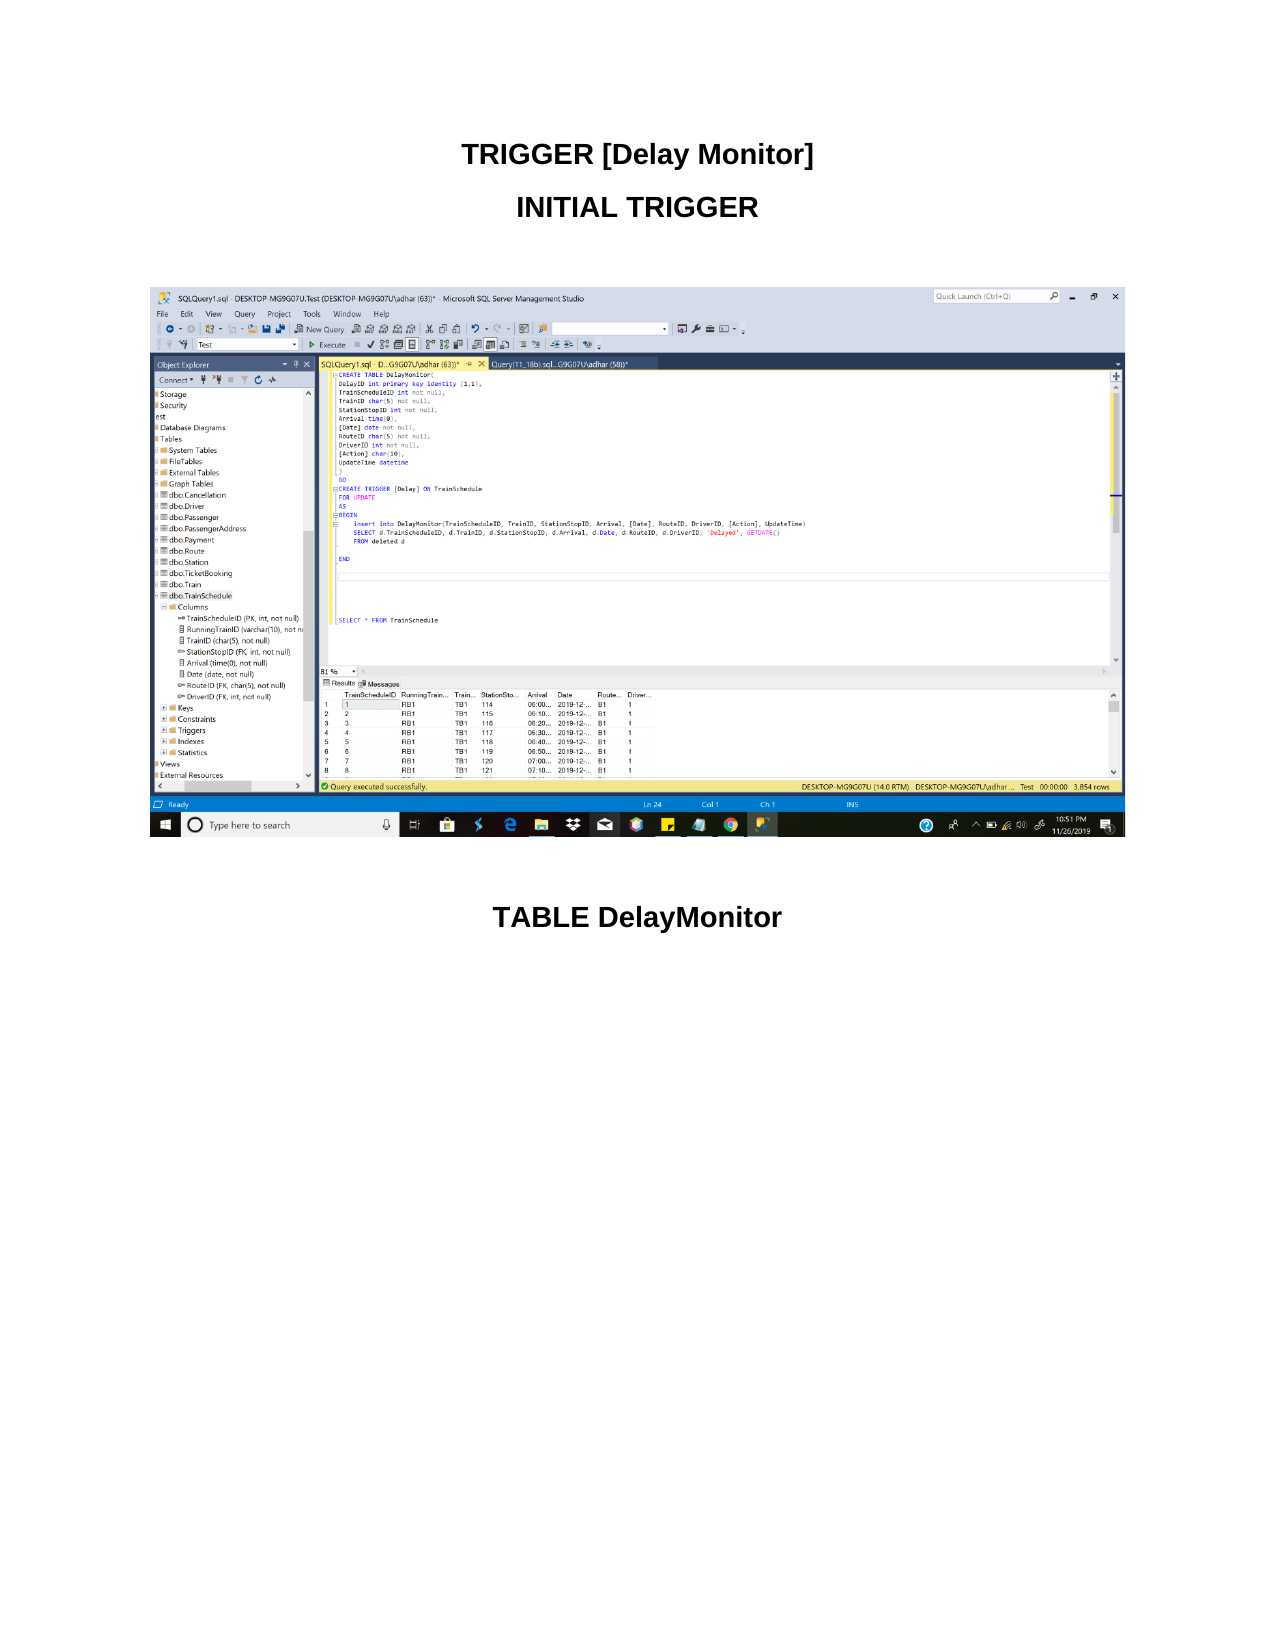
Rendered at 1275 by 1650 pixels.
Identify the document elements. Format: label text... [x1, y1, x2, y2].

picture [150, 287, 1125, 837]
text INITIAL TRIGGER [150, 190, 1125, 223]
text TRIGGER [Delay Monitor] [150, 137, 1125, 171]
text TABLE DelayMonitor [150, 900, 1125, 934]
